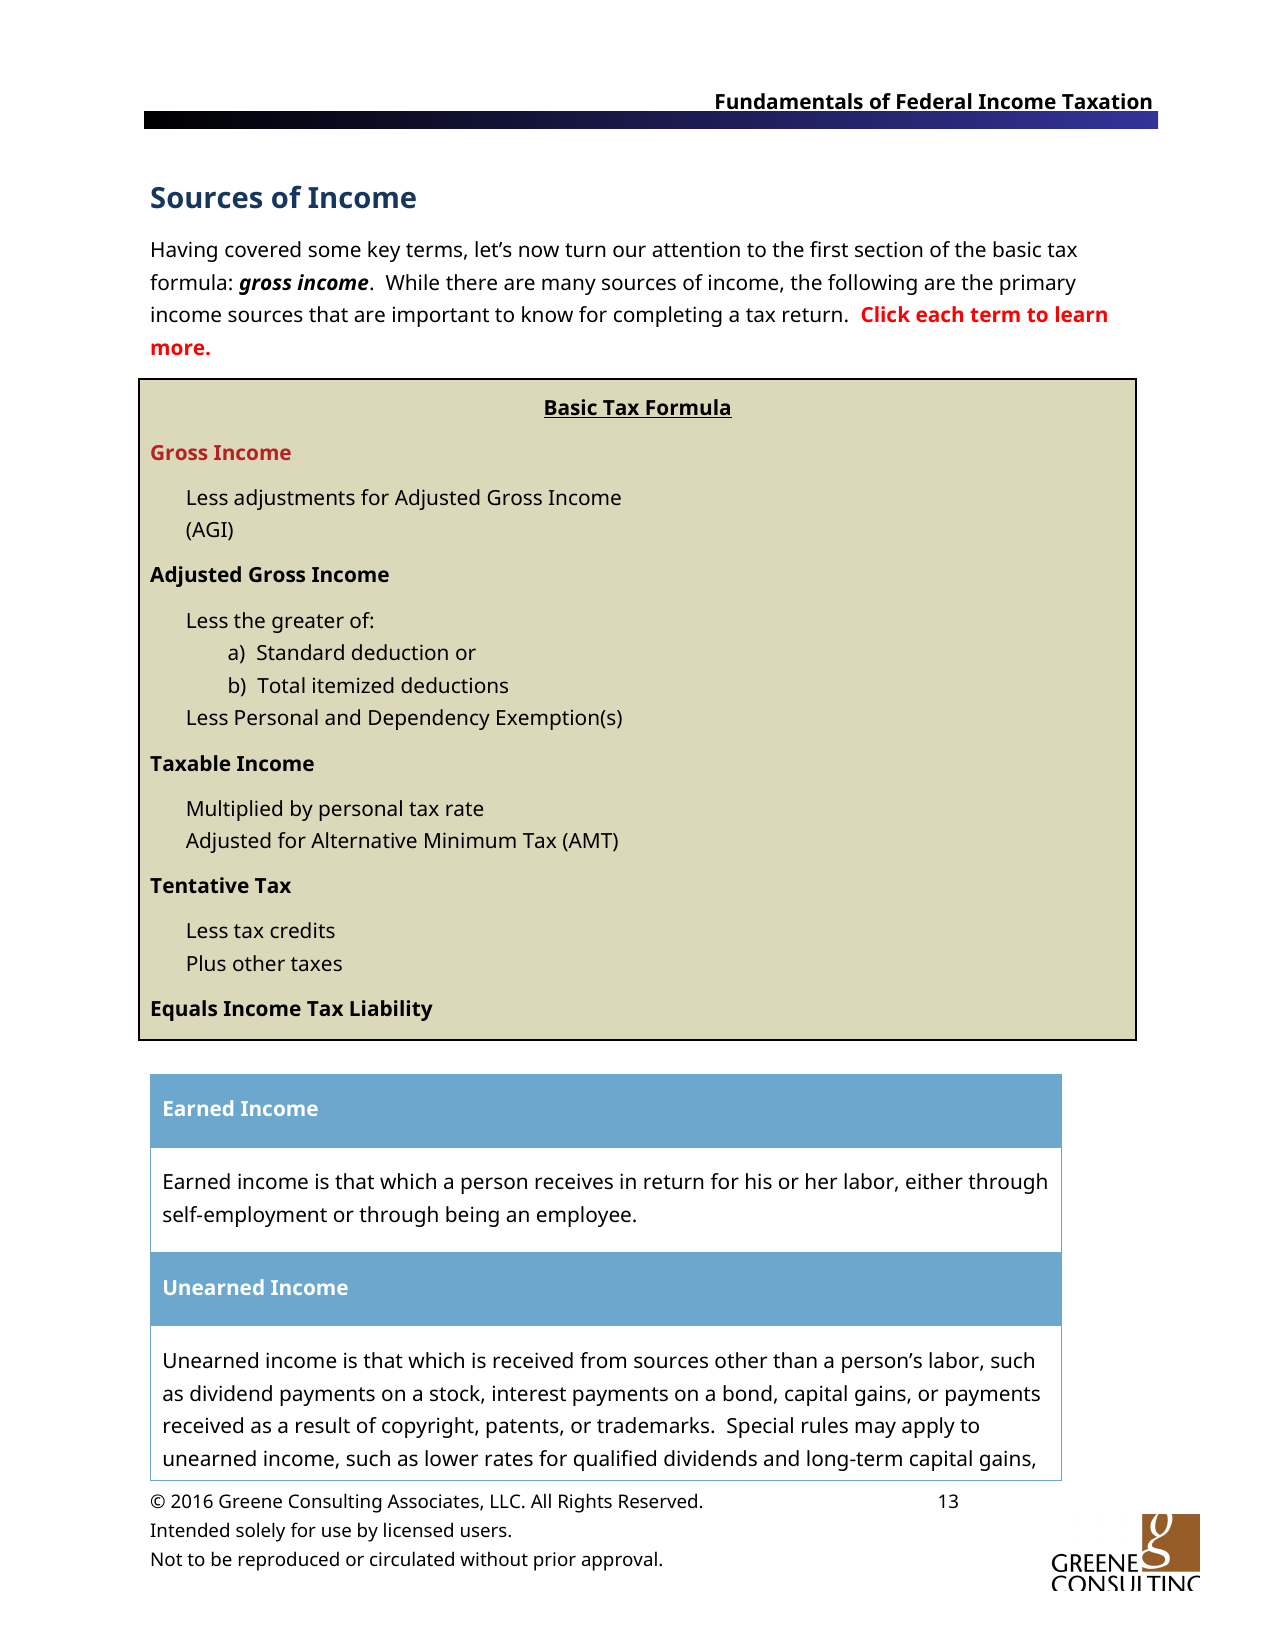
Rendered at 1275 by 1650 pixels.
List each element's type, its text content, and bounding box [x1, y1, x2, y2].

table_header Basic Tax Formula Gross Income Less adjustments for Adjusted Gross Income (AGI) Adjusted Gross Income Less the greater of: a) Standard deduction or b) Total itemized deductions Less Personal and Dependency Exemption(s) Taxable Income Multiplied by personal tax rate Adjusted for Alternative Minimum Tax (AMT) Tentative Tax Less tax credits Plus other taxes Equals Income Tax Liability [140, 380, 1135, 1039]
picture [1050, 1514, 1200, 1590]
table_cell Earned income is that which a person receives in return for his or her labor, either through self-employment or through being an employee. [151, 1148, 1061, 1252]
table_header Earned Income [151, 1075, 1061, 1146]
text Having covered some key terms, let’s now turn our attention to the first section of the basic tax formula: gross income. While there are many sources of income, the following are the primary income sources that are important to know for completing a tax return. Click each term to learn more. [150, 235, 1125, 361]
subtitle Sources of Income [150, 177, 1125, 217]
table_cell Unearned Income [151, 1253, 1061, 1325]
